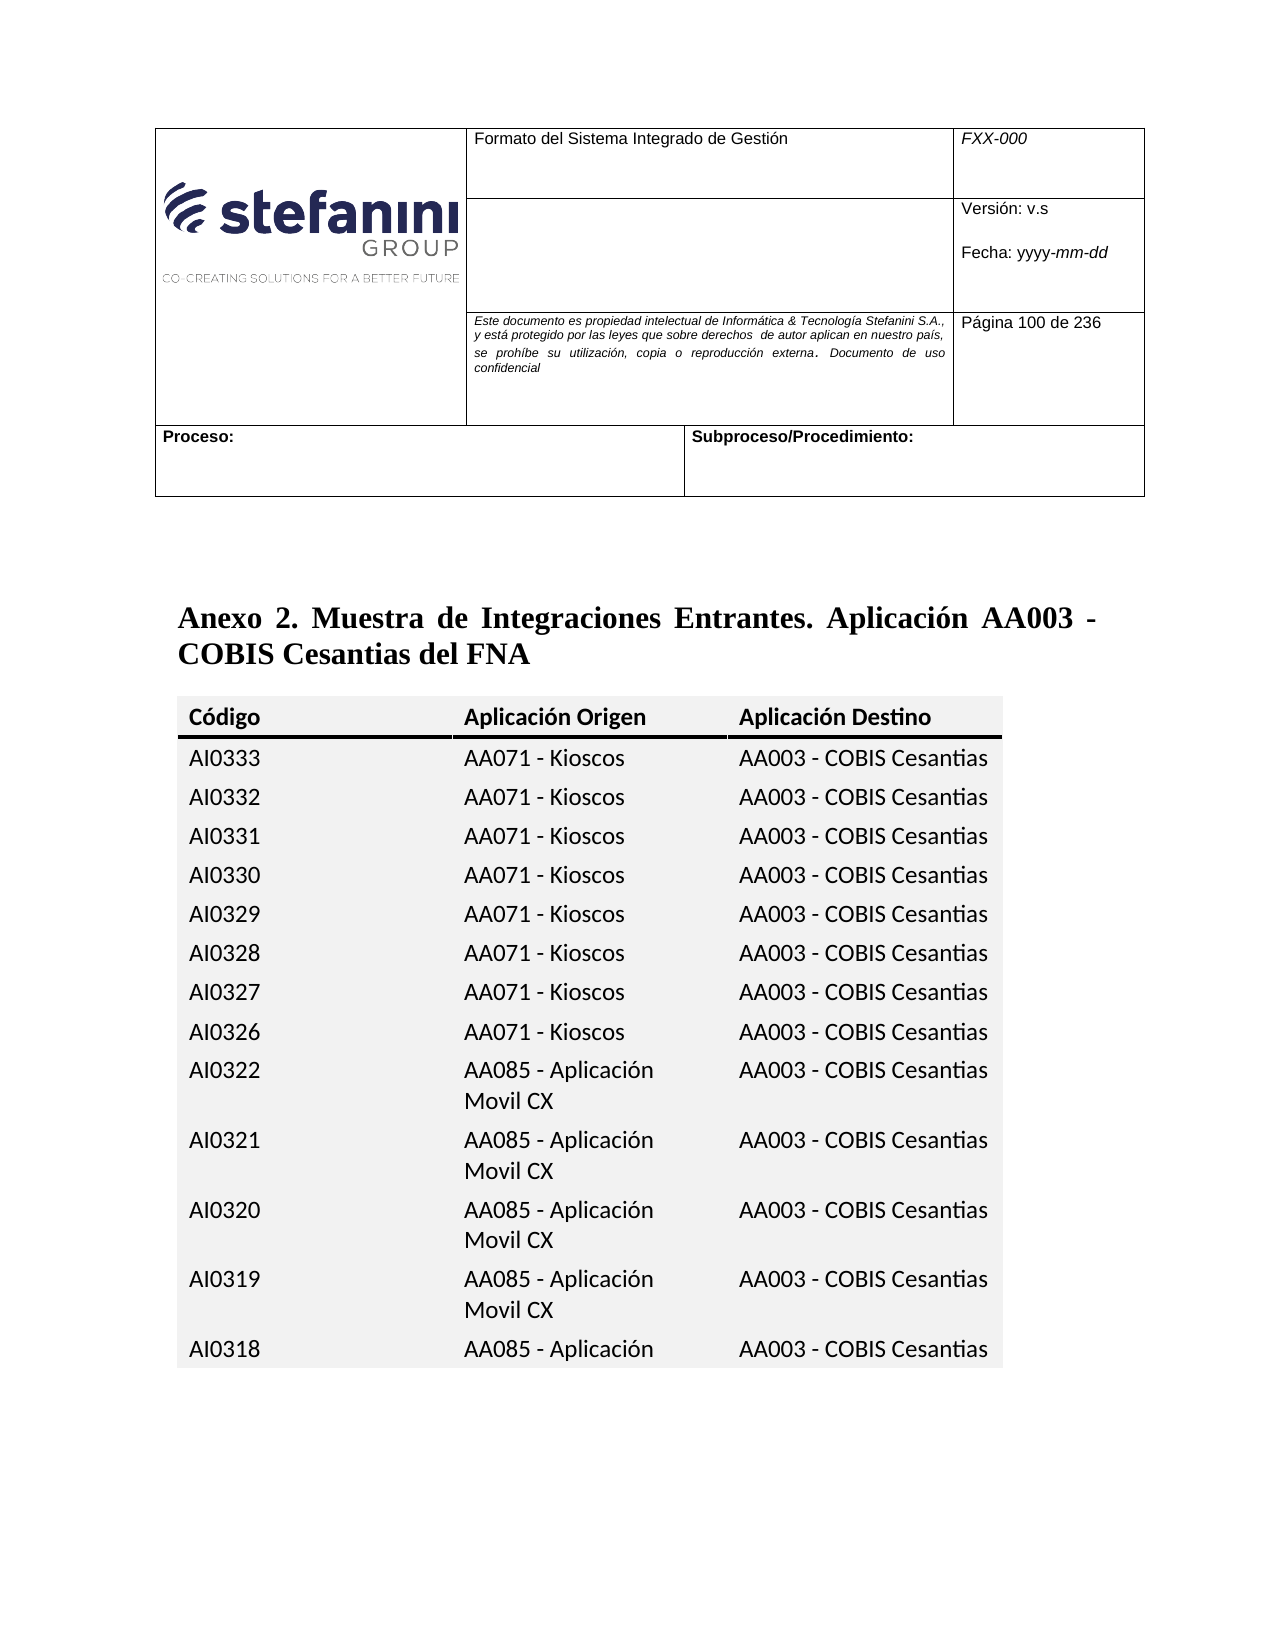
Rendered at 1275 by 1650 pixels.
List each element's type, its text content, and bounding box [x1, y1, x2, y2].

table_cell AA071 - Kioscos [453, 739, 727, 776]
table_cell AA003 - COBIS Cesantias [728, 1012, 1002, 1050]
table_cell AI0333 [178, 739, 452, 776]
table_header Aplicación Origen [453, 697, 727, 735]
table_cell AA085 - Aplicación Movil CX [453, 1260, 727, 1328]
table_cell AA071 - Kioscos [453, 973, 727, 1011]
table_cell AA003 - COBIS Cesantias [728, 895, 1002, 933]
table_cell AA003 - COBIS Cesantias [728, 1051, 1002, 1119]
table_cell AI0332 [178, 778, 452, 816]
table_cell AA085 - Aplicación Movil CX [453, 1051, 727, 1119]
picture [162, 182, 460, 286]
table_cell AA003 - COBIS Cesantias [728, 856, 1002, 894]
table_cell AI0327 [178, 973, 452, 1011]
table_cell AA071 - Kioscos [453, 856, 727, 894]
table_cell AI0329 [178, 895, 452, 933]
table_cell AA003 - COBIS Cesantias [728, 934, 1002, 972]
table_cell AI0320 [178, 1190, 452, 1259]
table_cell AI0330 [178, 856, 452, 894]
table_cell AA071 - Kioscos [453, 895, 727, 933]
table_header Código [178, 697, 452, 735]
table_cell AI0331 [178, 817, 452, 854]
table_cell AI0318 [178, 1329, 452, 1367]
table_cell AA003 - COBIS Cesantias [728, 1121, 1002, 1189]
table_cell AA085 - Aplicación Movil CX [453, 1329, 727, 1367]
table_cell AA071 - Kioscos [453, 934, 727, 972]
table_cell AA085 - Aplicación Movil CX [453, 1121, 727, 1189]
table_cell AI0326 [178, 1012, 452, 1050]
table_cell AA071 - Kioscos [453, 1012, 727, 1050]
table_cell AI0321 [178, 1121, 452, 1189]
table_cell AA003 - COBIS Cesantias [728, 973, 1002, 1011]
table_cell AA003 - COBIS Cesantias [728, 1260, 1002, 1328]
table_cell AI0328 [178, 934, 452, 972]
table_cell AA003 - COBIS Cesantias [728, 778, 1002, 816]
table_cell AA071 - Kioscos [453, 817, 727, 854]
table_cell AA003 - COBIS Cesantias [728, 1190, 1002, 1259]
table_cell AA003 - COBIS Cesantias [728, 817, 1002, 854]
table_header Aplicación Destino [728, 697, 1002, 735]
table_cell AA085 - Aplicación Movil CX [453, 1190, 727, 1259]
table_cell AI0319 [178, 1260, 452, 1328]
table_cell AI0322 [178, 1051, 452, 1119]
table_cell AA003 - COBIS Cesantias [728, 739, 1002, 776]
table_cell AA003 - COBIS Cesantias [728, 1329, 1002, 1367]
subtitle Anexo 2. Muestra de Integraciones Entrantes. Aplicación AA003 - COBIS Cesantias del FNA [177, 599, 1098, 671]
table_cell AA071 - Kioscos [453, 778, 727, 816]
